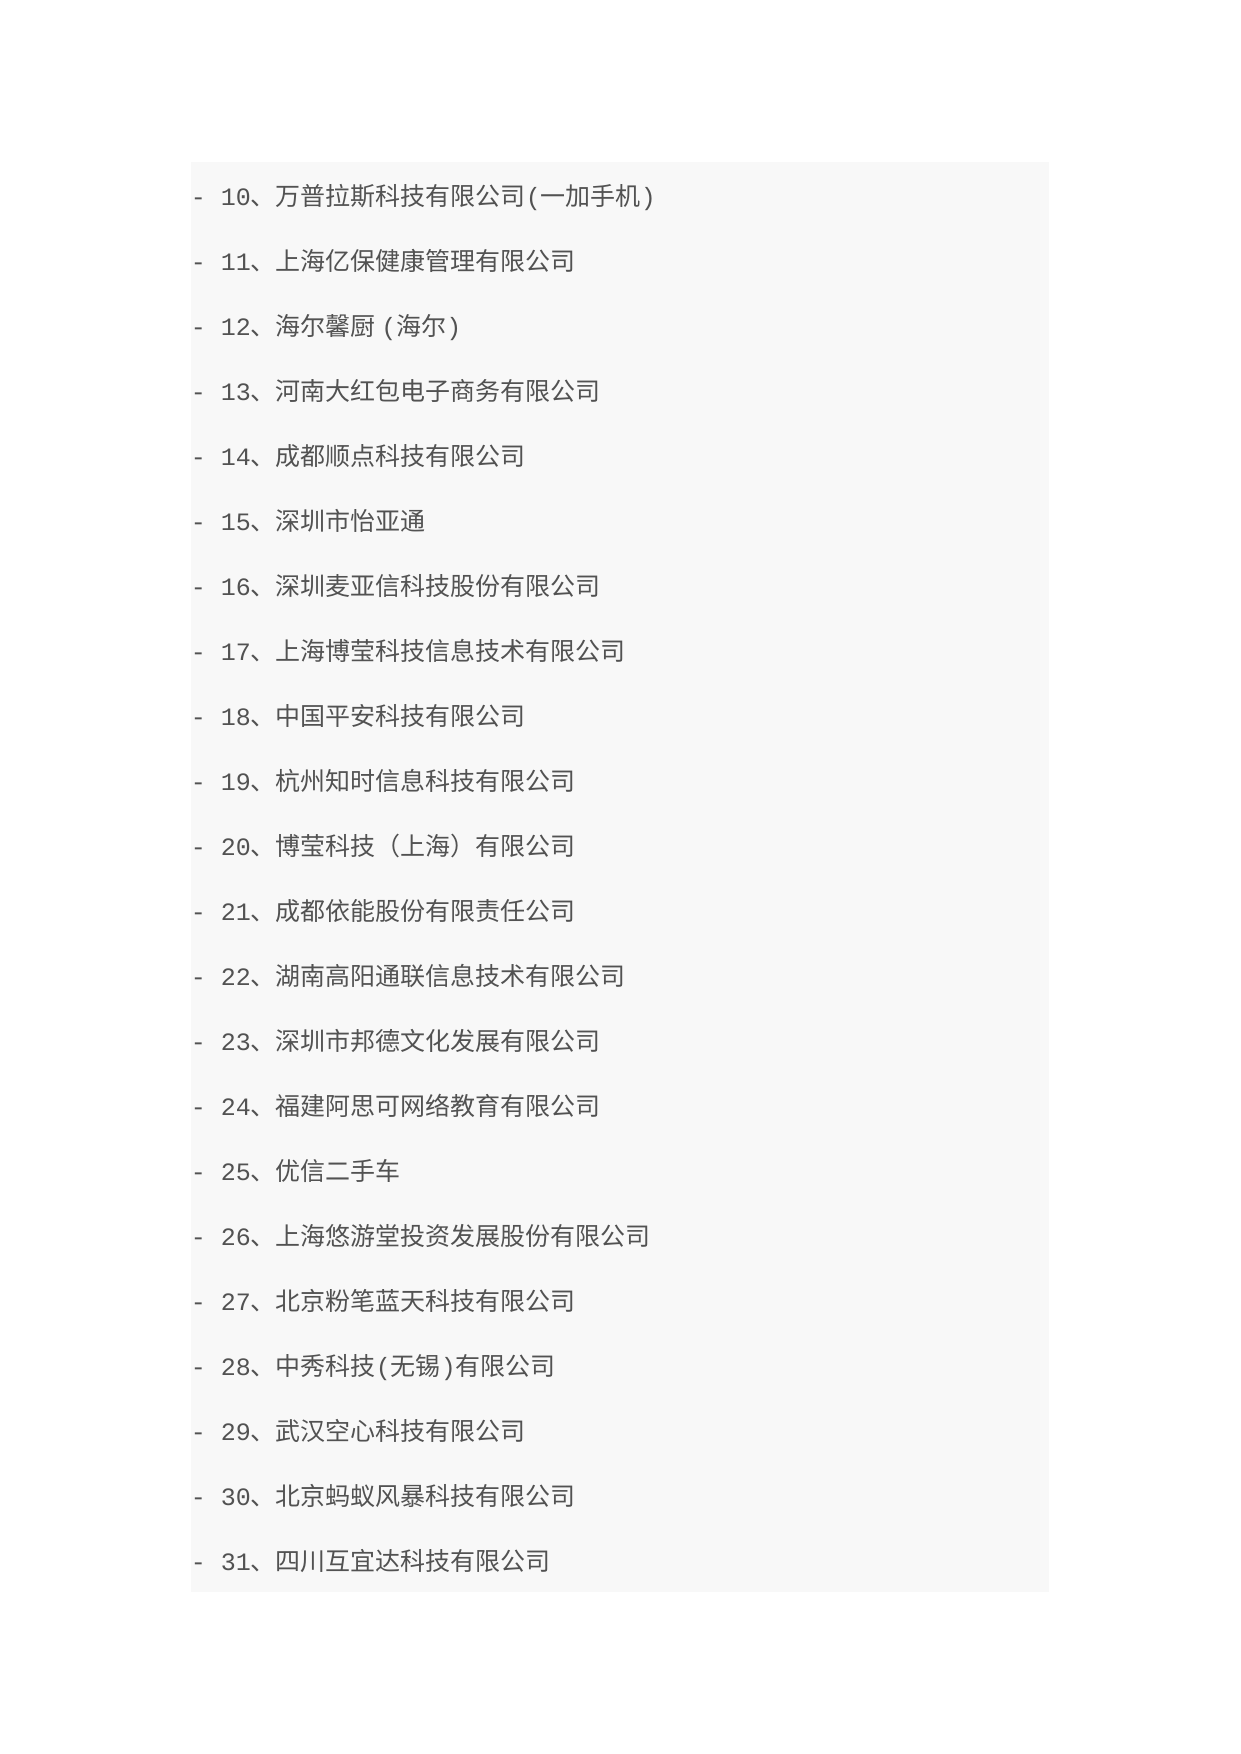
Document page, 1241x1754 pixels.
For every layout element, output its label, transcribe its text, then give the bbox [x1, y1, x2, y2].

text - 13、河南大红包电子商务有限公司 [191, 357, 1049, 422]
text - 29、武汉空心科技有限公司 [191, 1397, 1049, 1462]
text - 30、北京蚂蚁风暴科技有限公司 [191, 1462, 1049, 1527]
text - 31、四川互宜达科技有限公司 [191, 1527, 1049, 1592]
text - 17、上海博莹科技信息技术有限公司 [191, 617, 1049, 682]
text - 12、海尔馨厨 (海尔) [191, 292, 1049, 357]
text - 25、优信二手车 [191, 1137, 1049, 1202]
text - 22、湖南高阳通联信息技术有限公司 [191, 942, 1049, 1007]
text - 27、北京粉笔蓝天科技有限公司 [191, 1267, 1049, 1332]
text - 16、深圳麦亚信科技股份有限公司 [191, 552, 1049, 617]
text - 19、杭州知时信息科技有限公司 [191, 747, 1049, 812]
text - 20、博莹科技（上海）有限公司 [191, 812, 1049, 877]
text - 28、中秀科技(无锡)有限公司 [191, 1332, 1049, 1397]
text - 23、深圳市邦德文化发展有限公司 [191, 1007, 1049, 1072]
text - 14、成都顺点科技有限公司 [191, 422, 1049, 487]
text - 21、成都依能股份有限责任公司 [191, 877, 1049, 942]
text - 24、福建阿思可网络教育有限公司 [191, 1072, 1049, 1137]
text - 26、上海悠游堂投资发展股份有限公司 [191, 1202, 1049, 1267]
text - 18、中国平安科技有限公司 [191, 682, 1049, 747]
text - 11、上海亿保健康管理有限公司 [191, 227, 1049, 292]
text - 10、万普拉斯科技有限公司(一加手机) [191, 162, 1049, 227]
text - 15、深圳市怡亚通 [191, 487, 1049, 552]
